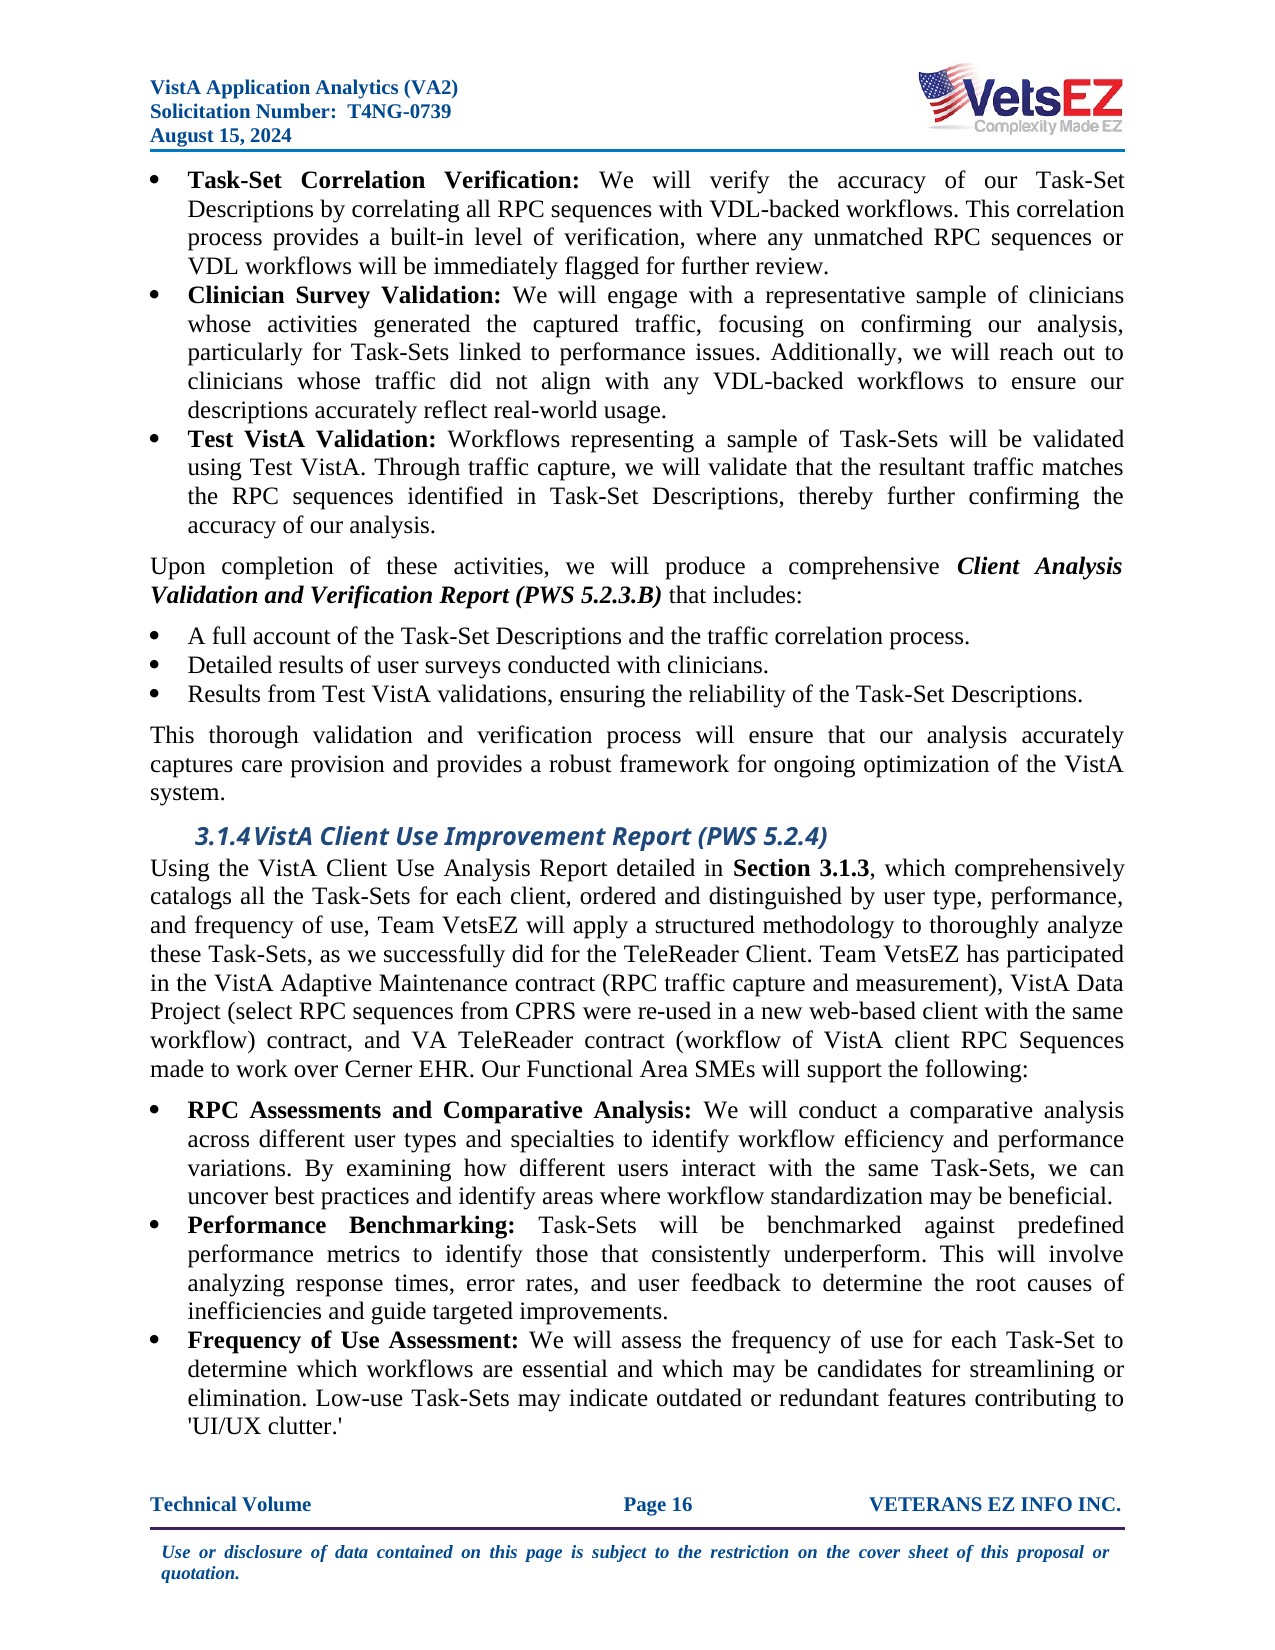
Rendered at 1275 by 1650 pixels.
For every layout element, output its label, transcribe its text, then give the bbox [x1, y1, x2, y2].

list Clinician Survey Validation: We will engage with a representative sample of clinicians whose activities generated the captured traffic, focusing on confirming our analysis, particularly for Task-Sets linked to performance issues. Additionally, we will reach out to clinicians whose traffic did not align with any VDL-backed workflows to ensure our descriptions accurately reflect real-world usage. [150, 280, 1125, 424]
text Using the VistA Client Use Analysis Report detailed in Section 3.1.3, which comprehensively catalogs all the Task-Sets for each client, ordered and distinguished by user type, performance, and frequency of use, Team VetsEZ will apply a structured methodology to thoroughly analyze these Task-Sets, as we successfully did for the TeleReader Client. Team VetsEZ has participated in the VistA Adaptive Maintenance contract (RPC traffic capture and measurement), VistA Data Project (select RPC sequences from CPRS were re-used in a new web-based client with the same workflow) contract, and VA TeleReader contract (workflow of VistA client RPC Sequences made to work over Cerner EHR. Our Functional Area SMEs will support the following: [150, 853, 1125, 1083]
list Task-Set Correlation Verification: We will verify the accuracy of our Task-Set Descriptions by correlating all RPC sequences with VDL-backed workflows. This correlation process provides a built-in level of verification, where any unmatched RPC sequences or VDL workflows will be immediately flagged for further review. [150, 165, 1125, 280]
list A full account of the Task-Set Descriptions and the traffic correlation process. [150, 621, 1125, 650]
text Upon completion of these activities, we will produce a comprehensive Client Analysis Validation and Verification Report (PWS 5.2.3.B) that includes: [150, 551, 1125, 609]
list Test VistA Validation: Workflows representing a sample of Task-Sets will be validated using Test VistA. Through traffic capture, we will validate that the resultant traffic matches the RPC sequences identified in Task-Set Descriptions, thereby further confirming the accuracy of our analysis. [150, 424, 1125, 539]
list Detailed results of user surveys conducted with clinicians. [150, 650, 1125, 679]
list Frequency of Use Assessment: We will assess the frequency of use for each Task-Set to determine which workflows are essential and which may be candidates for streamlining or elimination. Low-use Task-Sets may indicate outdated or redundant features contributing to 'UI/UX clutter.' [150, 1325, 1125, 1440]
list Results from Test VistA validations, ensuring the reliability of the Task-Set Descriptions. [150, 679, 1125, 707]
list RPC Assessments and Comparative Analysis: We will conduct a comparative analysis across different user types and specialties to identify workflow efficiency and performance variations. By examining how different users interact with the same Task-Sets, we can uncover best practices and identify areas where workflow standardization may be beneficial. [150, 1095, 1125, 1210]
text This thorough validation and verification process will ensure that our analysis accurately captures care provision and provides a robust framework for ongoing optimization of the VistA system. [150, 720, 1125, 806]
picture [915, 60, 1125, 138]
list Performance Benchmarking: Task-Sets will be benchmarked against predefined performance metrics to identify those that consistently underperform. This will involve analyzing response times, error rates, and user feedback to determine the root causes of inefficiencies and guide targeted improvements. [150, 1210, 1125, 1325]
subtitle VistA Client Use Improvement Report (PWS 5.2.4) [195, 819, 1125, 853]
